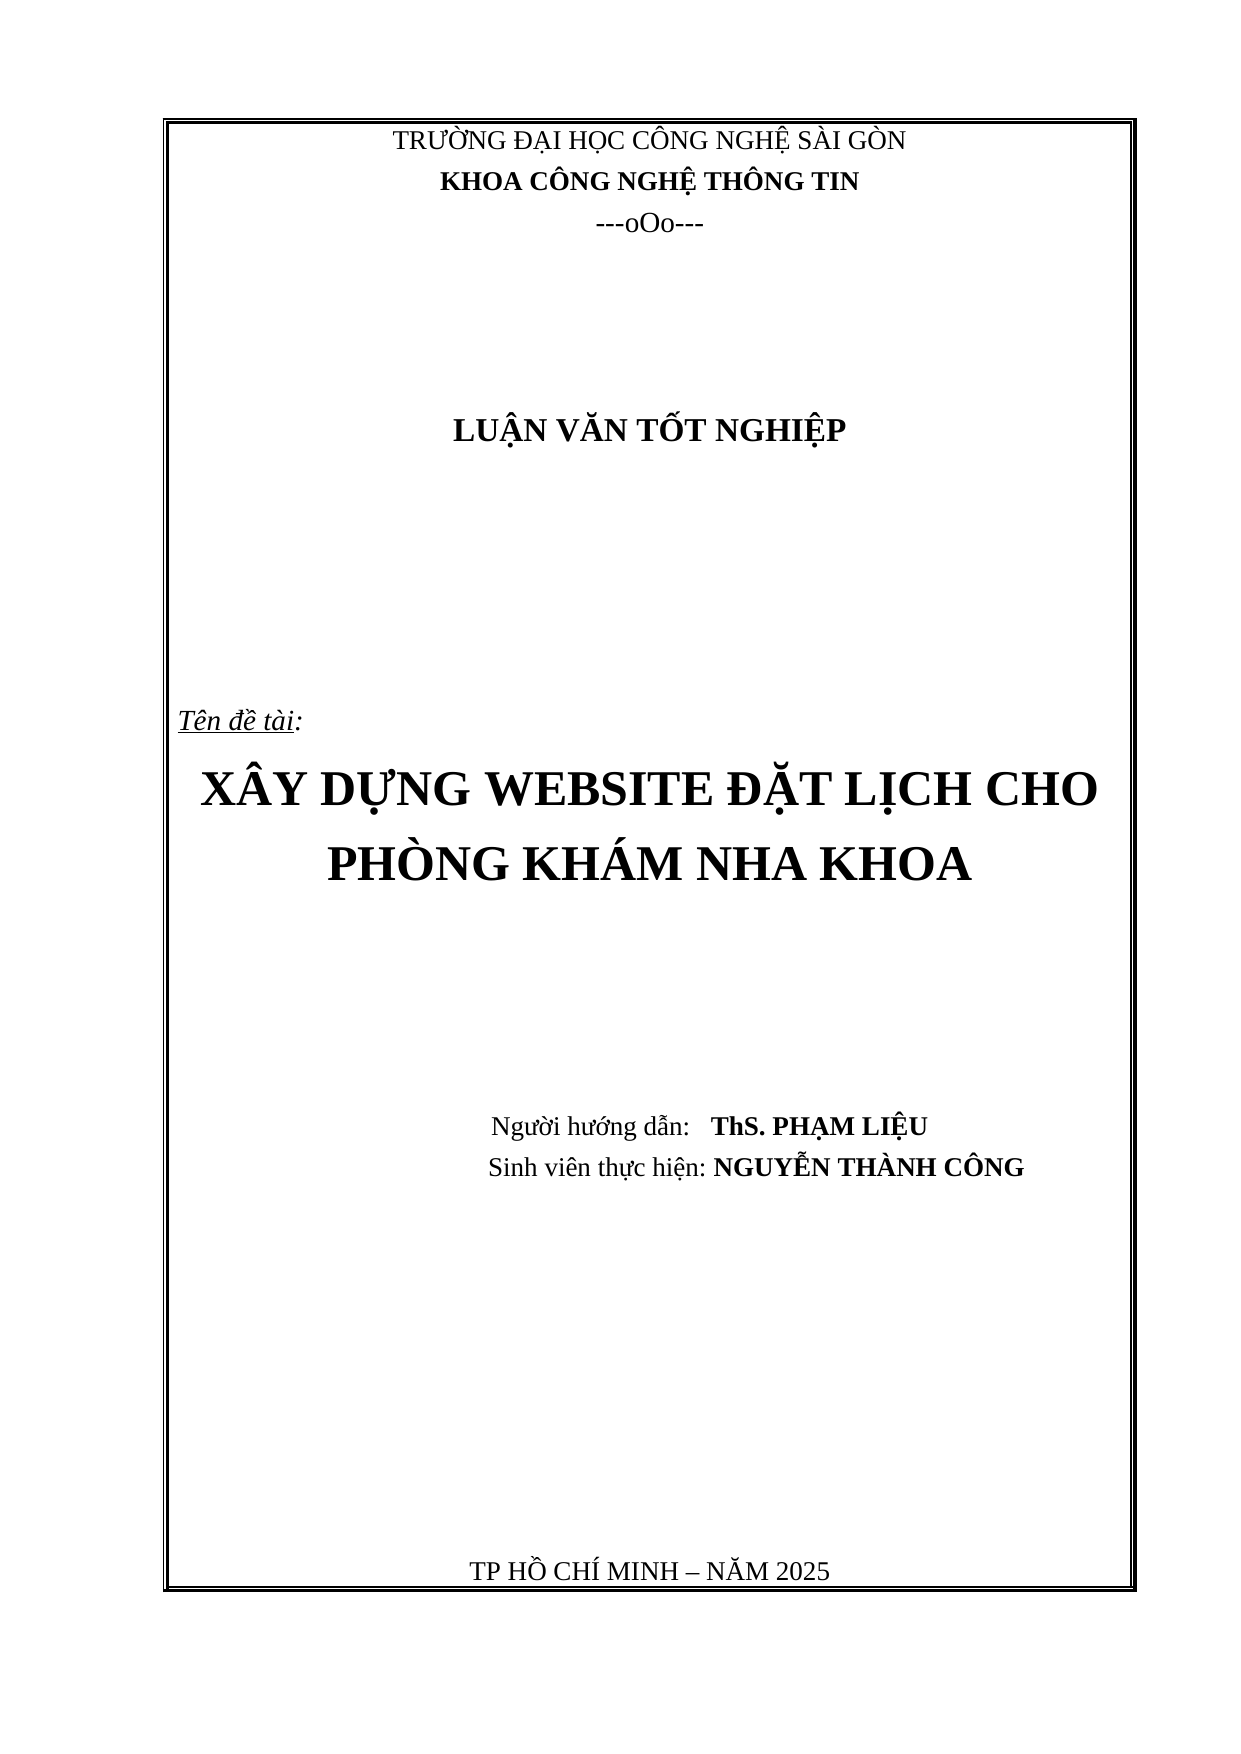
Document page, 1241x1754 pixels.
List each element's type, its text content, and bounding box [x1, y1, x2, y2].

text TP HỒ CHÍ MINH – NĂM 2025 [169, 1548, 1130, 1586]
text Sinh viên thực hiện: NGUYỄN THÀNH CÔNG [169, 1144, 1130, 1182]
text LUẬN VĂN TỐT NGHIỆP [169, 404, 1130, 449]
text XÂY DỰNG WEBSITE ĐẶT LỊCH CHO PHÒNG KHÁM NHA KHOA [169, 752, 1130, 891]
text ---oOo--- [169, 199, 1130, 239]
text KHOA CÔNG NGHỆ THÔNG TIN [169, 158, 1130, 196]
text TRƯỜNG ĐẠI HỌC CÔNG NGHỆ SÀI GÒN [169, 124, 1130, 156]
text Tên đề tài: [169, 696, 1130, 736]
text Người hướng dẫn: ThS. PHẠM LIỆU [169, 1104, 1130, 1141]
